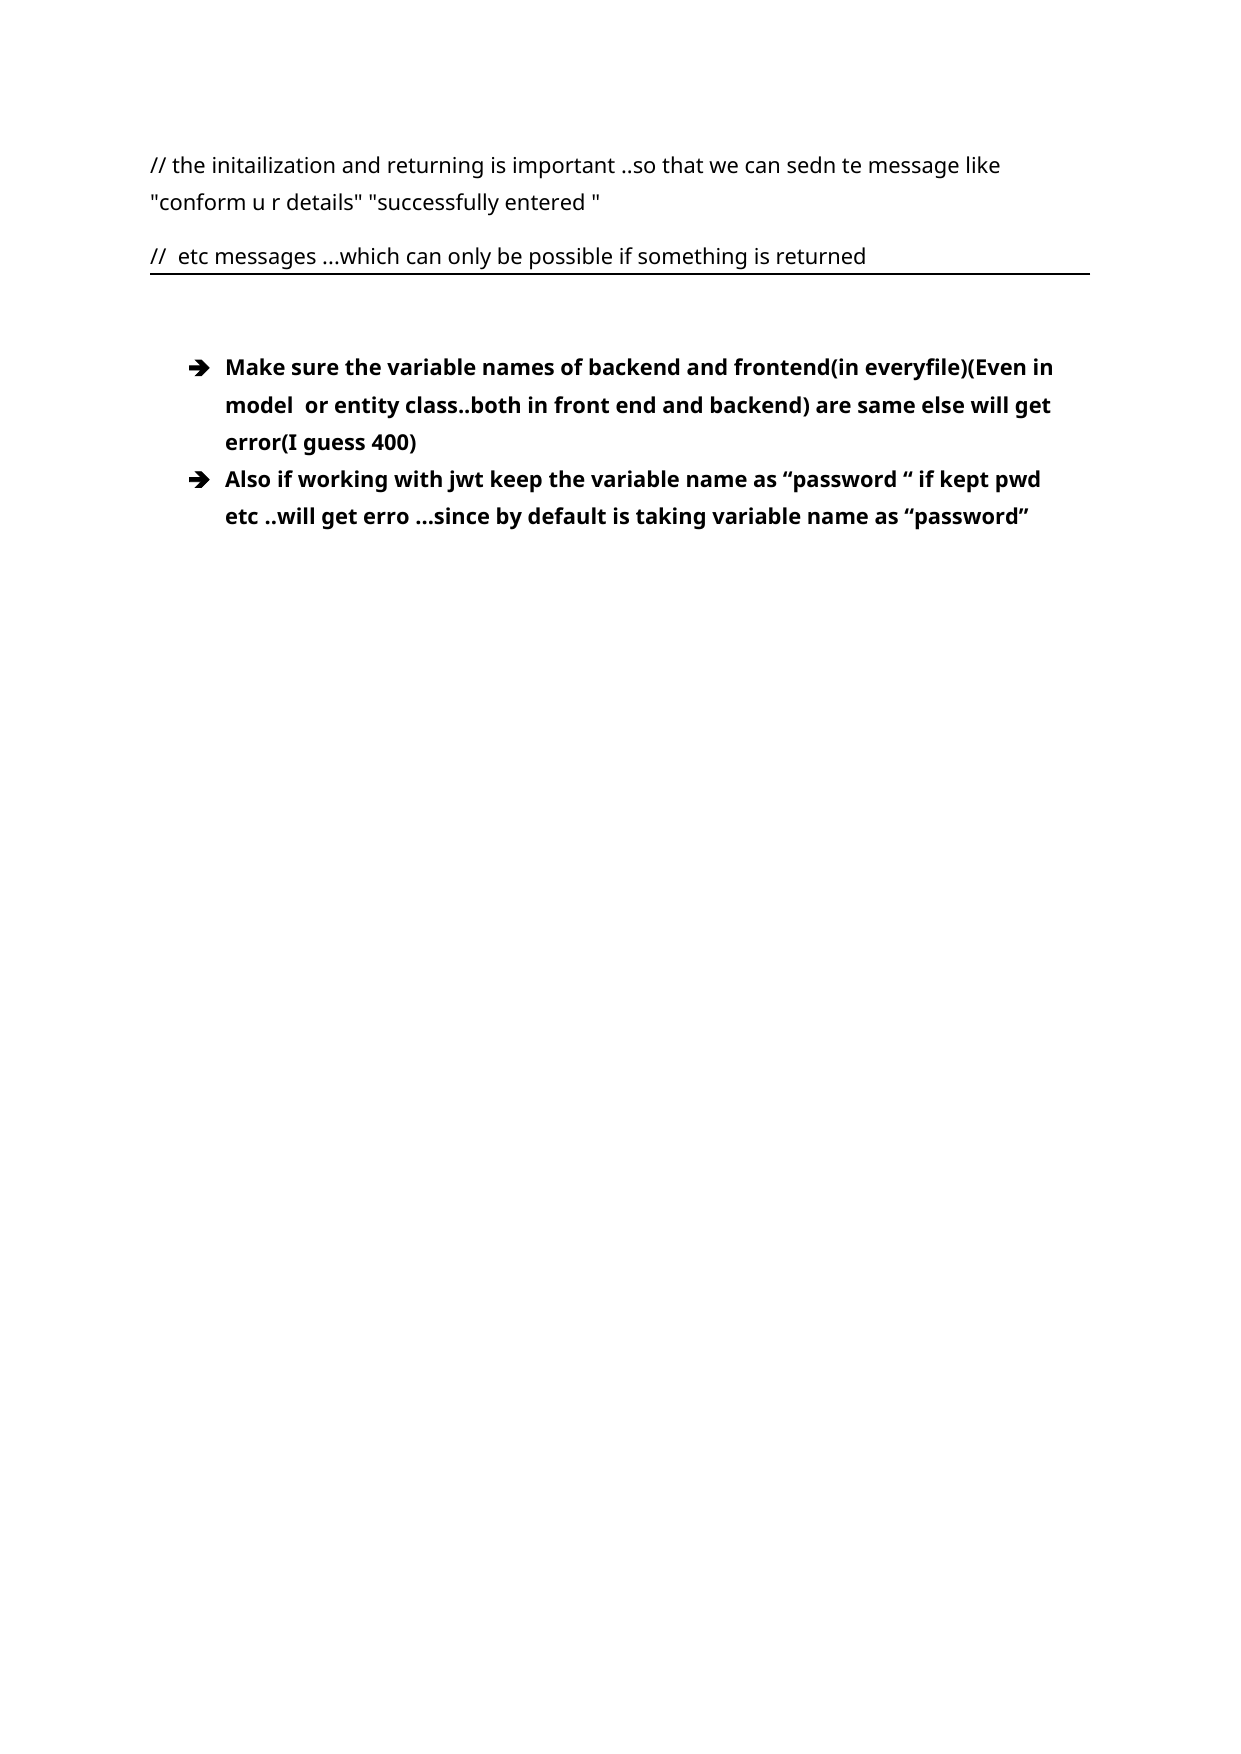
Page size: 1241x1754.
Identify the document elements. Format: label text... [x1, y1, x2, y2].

list Also if working with jwt keep the variable name as “password “ if kept pwd etc ..will get erro …since by default is taking variable name as “password” [187, 464, 1090, 531]
text // etc messages ...which can only be possible if something is returned [150, 241, 1090, 273]
list Make sure the variable names of backend and frontend(in everyfile)(Even in model or entity class..both in front end and backend) are same else will get error(I guess 400) [187, 352, 1090, 457]
text // the initailization and returning is important ..so that we can sedn te message like "conform u r details" "successfully entered " [150, 150, 1090, 217]
